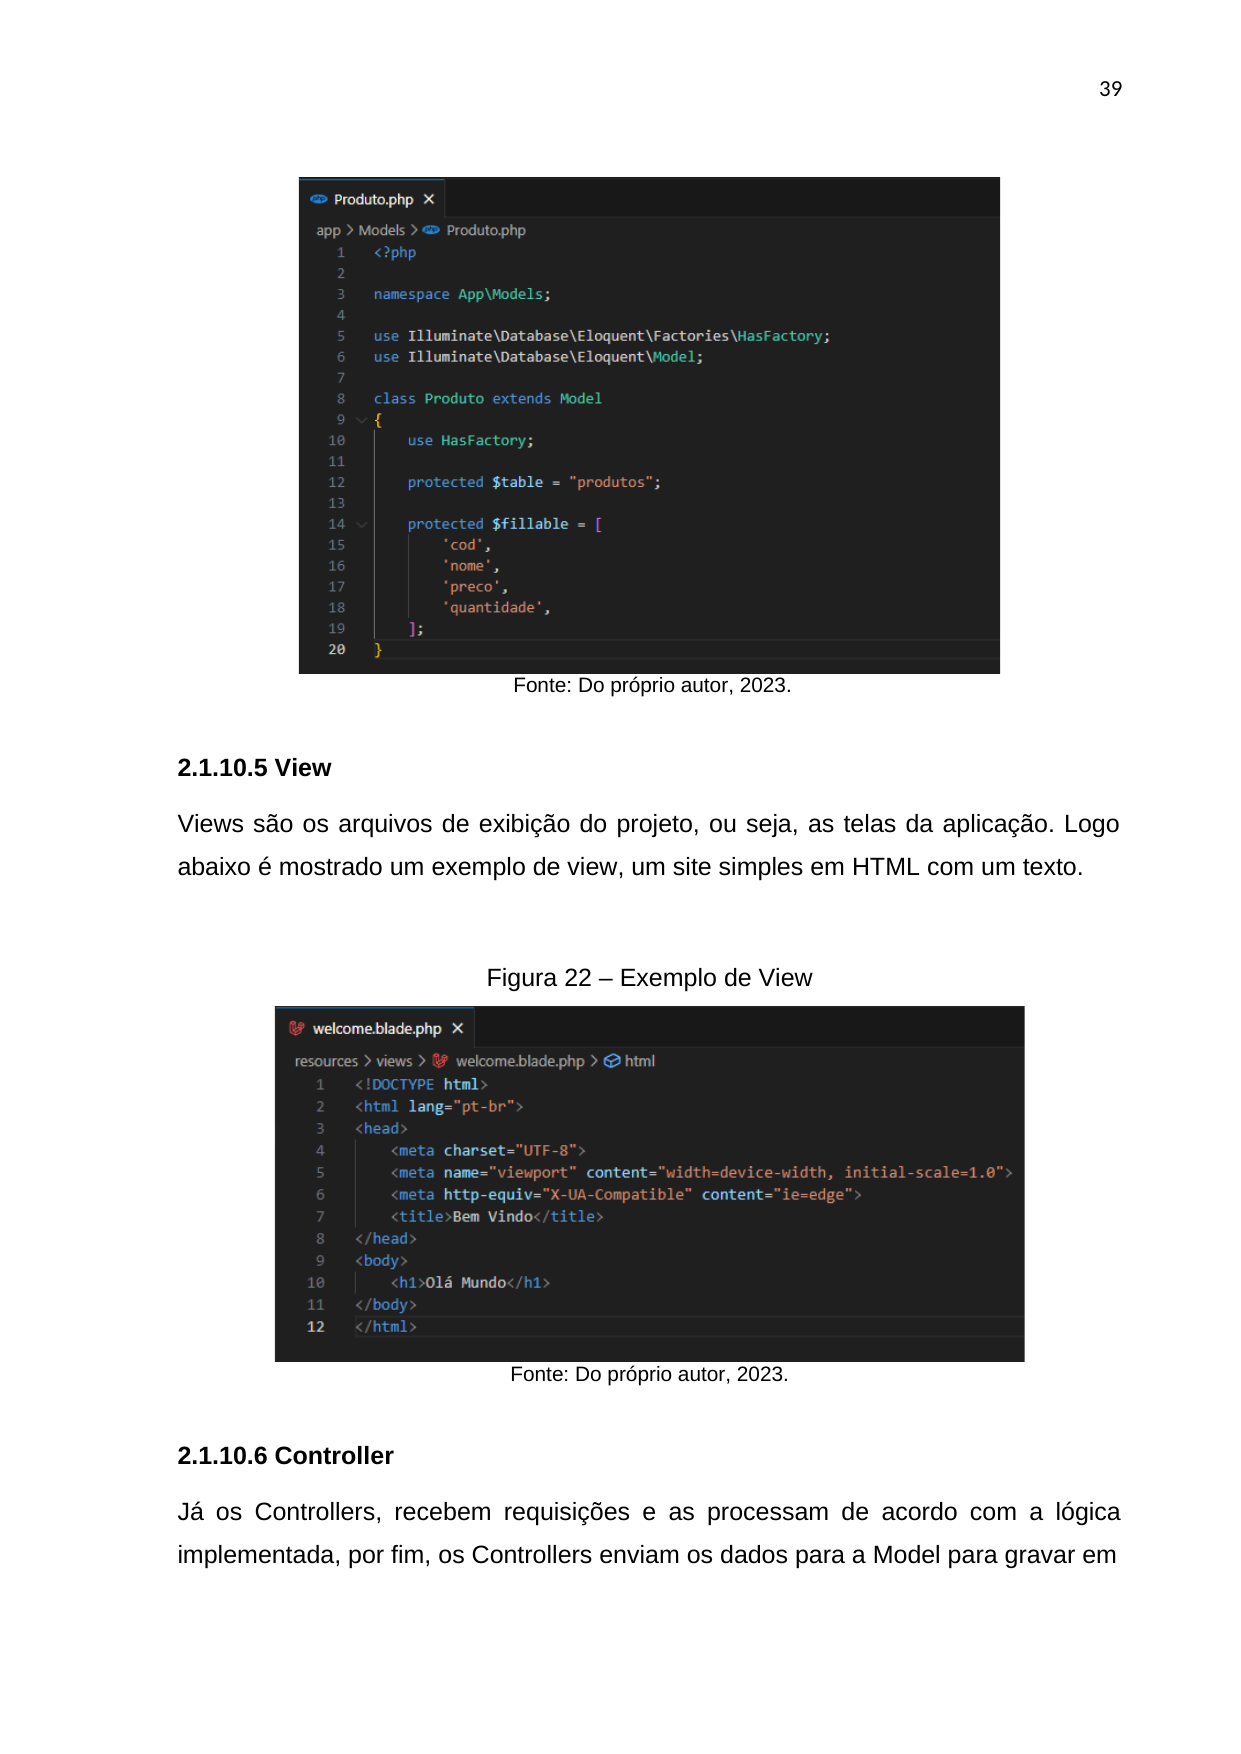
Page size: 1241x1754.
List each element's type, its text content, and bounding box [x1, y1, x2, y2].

text Views são os arquivos de exibição do projeto, ou seja, as telas da aplicação. Logo abaixo é mostrado um exemplo de view, um site simples em HTML com um texto. [177, 808, 1122, 880]
text 2.1.10.5 View [177, 753, 1122, 782]
text Fonte: Do próprio autor, 2023. [177, 1361, 1122, 1385]
text Fonte: Do próprio autor, 2023. [177, 673, 1122, 697]
text Já os Controllers, recebem requisições e as processam de acordo com a lógica implementada, por fim, os Controllers enviam os dados para a Model para gravar em [177, 1497, 1122, 1568]
text Figura 22 – Exemplo de View [177, 963, 1122, 992]
text 2.1.10.6 Controller [177, 1441, 1122, 1470]
picture [274, 1006, 1025, 1362]
picture [298, 177, 1001, 674]
